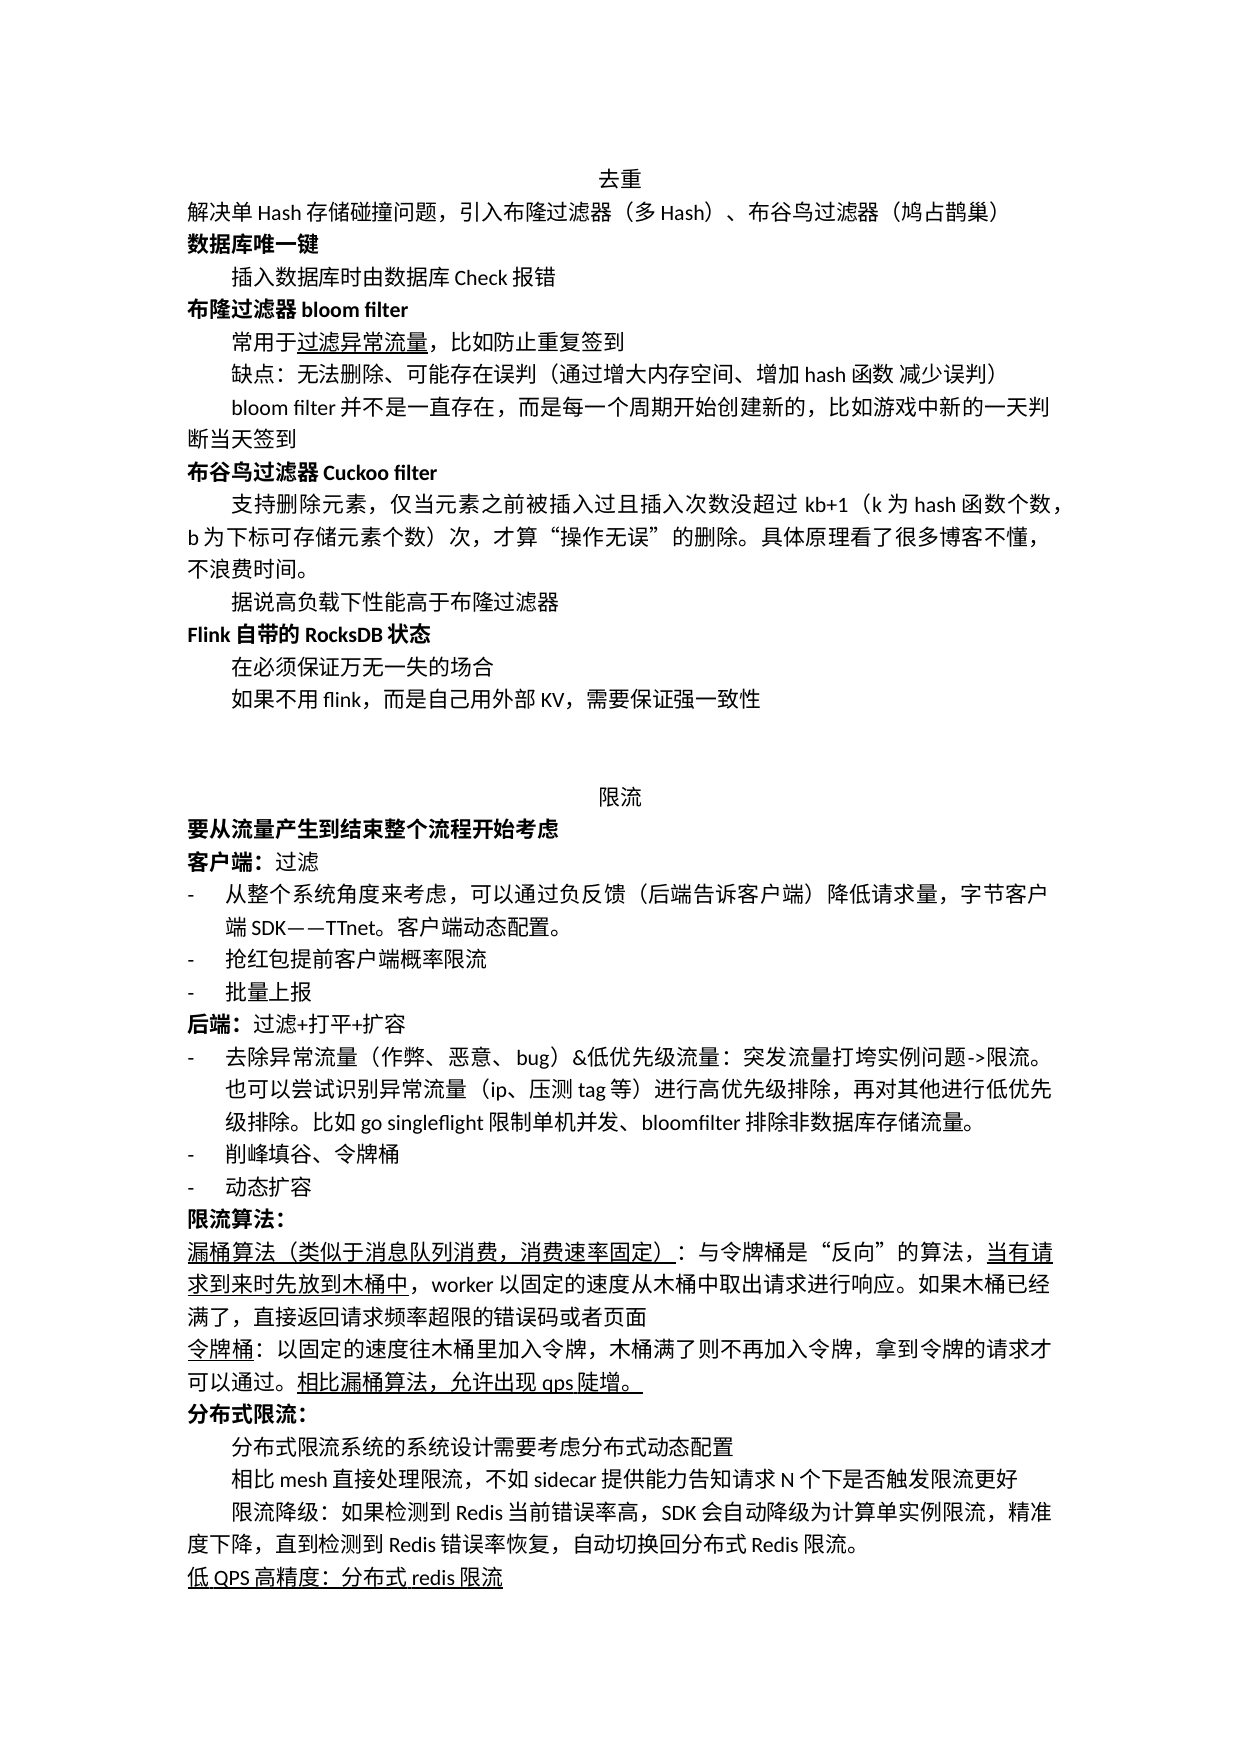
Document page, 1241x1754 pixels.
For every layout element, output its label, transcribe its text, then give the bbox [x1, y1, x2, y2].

text 令牌桶：以固定的速度往木桶里加入令牌，木桶满了则不再加入令牌，拿到令牌的请求才可以通过。相比漏桶算法，允许出现qps陡增。 [187, 1332, 1053, 1397]
text 限流 [187, 779, 1053, 812]
list 从整个系统角度来考虑，可以通过负反馈（后端告诉客户端）降低请求量，字节客户端SDK——TTnet。客户端动态配置。 [187, 877, 1053, 942]
text 缺点：无法删除、可能存在误判（通过增大内存空间、增加hash函数 减少误判） [187, 357, 1053, 389]
text 布谷鸟过滤器Cuckoo filter [187, 454, 1053, 487]
list 抢红包提前客户端概率限流 [187, 942, 1053, 974]
text 后端：过滤+打平+扩容 [187, 1007, 1053, 1039]
text 如果不用flink，而是自己用外部KV，需要保证强一致性 [187, 682, 1053, 714]
text 相比mesh直接处理限流，不如sidecar提供能力告知请求N个下是否触发限流更好 [187, 1462, 1053, 1494]
text 去重 [187, 162, 1053, 194]
text 常用于过滤异常流量，比如防止重复签到 [187, 324, 1053, 357]
text 低QPS高精度：分布式redis限流 [187, 1559, 1053, 1592]
list 削峰填谷、令牌桶 [187, 1137, 1053, 1169]
text 解决单Hash存储碰撞问题，引入布隆过滤器（多Hash）、布谷鸟过滤器（鸠占鹊巢） [187, 194, 1053, 227]
text 插入数据库时由数据库Check报错 [187, 259, 1053, 292]
text 在必须保证万无一失的场合 [187, 649, 1053, 682]
text 限流降级：如果检测到Redis当前错误率高，SDK会自动降级为计算单实例限流，精准度下降，直到检测到Redis错误率恢复，自动切换回分布式Redis限流。 [187, 1494, 1053, 1559]
text 支持删除元素，仅当元素之前被插入过且插入次数没超过kb+1（k为hash函数个数，b为下标可存储元素个数）次，才算“操作无误”的删除。具体原理看了很多博客不懂，不浪费时间。 [187, 487, 1053, 584]
text 客户端：过滤 [187, 844, 1053, 877]
text Flink自带的RocksDB状态 [187, 617, 1053, 649]
text 数据库唯一键 [187, 227, 1053, 259]
text 分布式限流系统的系统设计需要考虑分布式动态配置 [187, 1429, 1053, 1462]
text 分布式限流： [187, 1397, 1053, 1429]
text 据说高负载下性能高于布隆过滤器 [187, 584, 1053, 617]
text 限流算法： [187, 1202, 1053, 1234]
text 布隆过滤器bloom filter [187, 292, 1053, 324]
text 要从流量产生到结束整个流程开始考虑 [187, 812, 1053, 844]
list 批量上报 [187, 974, 1053, 1007]
text bloom filter并不是一直存在，而是每一个周期开始创建新的，比如游戏中新的一天判断当天签到 [187, 389, 1053, 454]
list 去除异常流量（作弊、恶意、bug）&低优先级流量：突发流量打垮实例问题->限流。也可以尝试识别异常流量（ip、压测tag等）进行高优先级排除，再对其他进行低优先级排除。比如go singleflight限制单机并发、bloomfilter排除非数据库存储流量。 [187, 1039, 1053, 1137]
list 动态扩容 [187, 1169, 1053, 1202]
text 漏桶算法（类似于消息队列消费，消费速率固定）：与令牌桶是“反向”的算法，当有请求到来时先放到木桶中，worker以固定的速度从木桶中取出请求进行响应。如果木桶已经满了，直接返回请求频率超限的错误码或者页面 [187, 1234, 1053, 1332]
